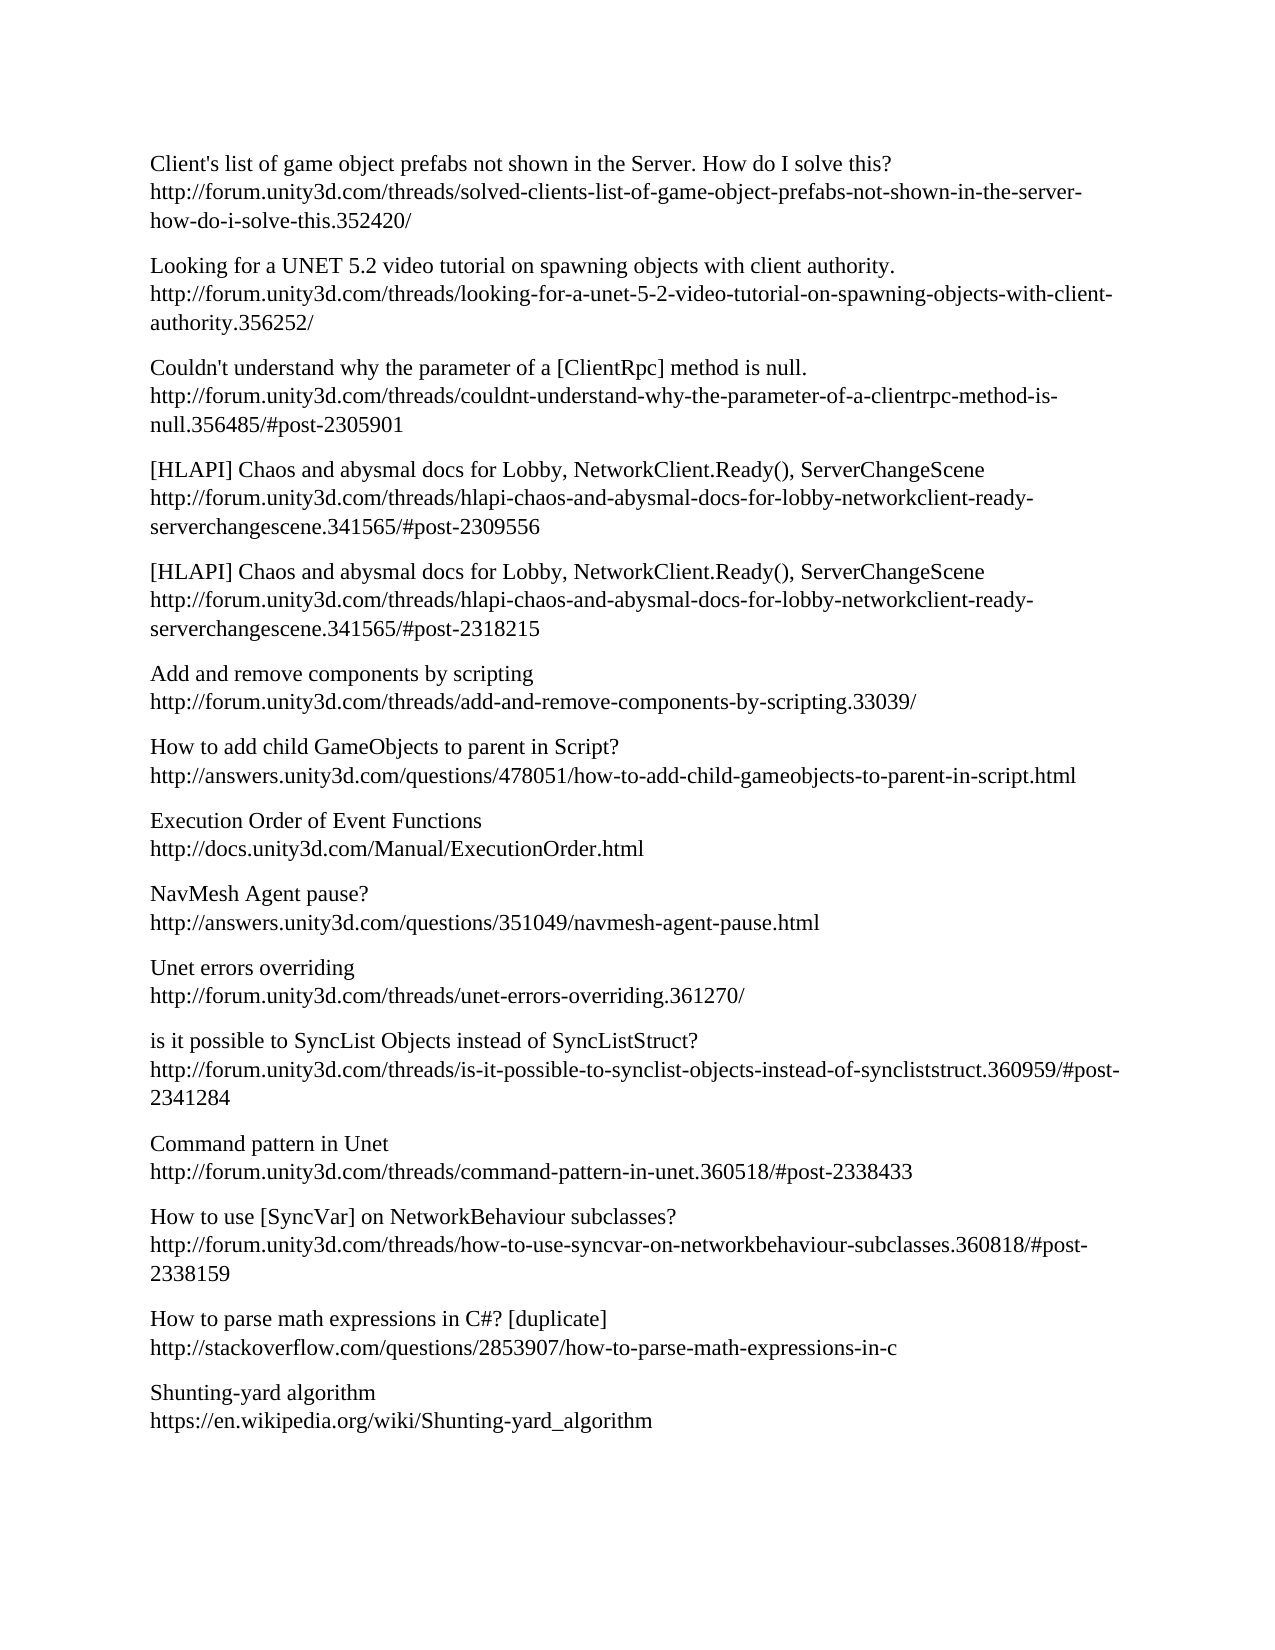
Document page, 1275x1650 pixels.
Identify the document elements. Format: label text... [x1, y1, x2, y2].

text How to use [SyncVar] on NetworkBehaviour subclasses? http://forum.unity3d.com/threads/how-to-use-syncvar-on-networkbehaviour-subclasses.360818/#post-2338159 [150, 1203, 1125, 1286]
text is it possible to SyncList Objects instead of SyncListStruct? http://forum.unity3d.com/threads/is-it-possible-to-synclist-objects-instead-of-syncliststruct.360959/#post-2341284 [150, 1028, 1125, 1111]
text [HLAPI] Chaos and abysmal docs for Lobby, NetworkClient.Ready(), ServerChangeScene http://forum.unity3d.com/threads/hlapi-chaos-and-abysmal-docs-for-lobby-networkclient-ready-serverchangescene.341565/#post-2309556 [150, 456, 1125, 539]
text Unet errors overriding http://forum.unity3d.com/threads/unet-errors-overriding.361270/ [150, 954, 1125, 1009]
text Shunting-yard algorithm https://en.wikipedia.org/wiki/Shunting-yard_algorithm [150, 1379, 1125, 1433]
text How to parse math expressions in C#? [duplicate] http://stackoverflow.com/questions/2853907/how-to-parse-math-expressions-in-c [150, 1305, 1125, 1360]
text [HLAPI] Chaos and abysmal docs for Lobby, NetworkClient.Ready(), ServerChangeScene http://forum.unity3d.com/threads/hlapi-chaos-and-abysmal-docs-for-lobby-networkclient-ready-serverchangescene.341565/#post-2318215 [150, 558, 1125, 641]
text NavMesh Agent pause? http://answers.unity3d.com/questions/351049/navmesh-agent-pause.html [150, 881, 1125, 935]
text Add and remove components by scripting http://forum.unity3d.com/threads/add-and-remove-components-by-scripting.33039/ [150, 660, 1125, 715]
text Execution Order of Event Functions http://docs.unity3d.com/Manual/ExecutionOrder.html [150, 807, 1125, 862]
text Couldn't understand why the parameter of a [ClientRpc] method is null. http://forum.unity3d.com/threads/couldnt-understand-why-the-parameter-of-a-clientrpc-method-is-null.356485/#post-2305901 [150, 354, 1125, 437]
text Command pattern in Unet http://forum.unity3d.com/threads/command-pattern-in-unet.360518/#post-2338433 [150, 1129, 1125, 1184]
text Client's list of game object prefabs not shown in the Server. How do I solve this? http://forum.unity3d.com/threads/solved-clients-list-of-game-object-prefabs-not-shown-in-the-server-how-do-i-solve-this.352420/ [150, 150, 1125, 233]
text How to add child GameObjects to parent in Script? http://answers.unity3d.com/questions/478051/how-to-add-child-gameobjects-to-parent-in-script.html [150, 733, 1125, 788]
text Looking for a UNET 5.2 video tutorial on spawning objects with client authority. http://forum.unity3d.com/threads/looking-for-a-unet-5-2-video-tutorial-on-spawning-objects-with-client-authority.356252/ [150, 252, 1125, 335]
